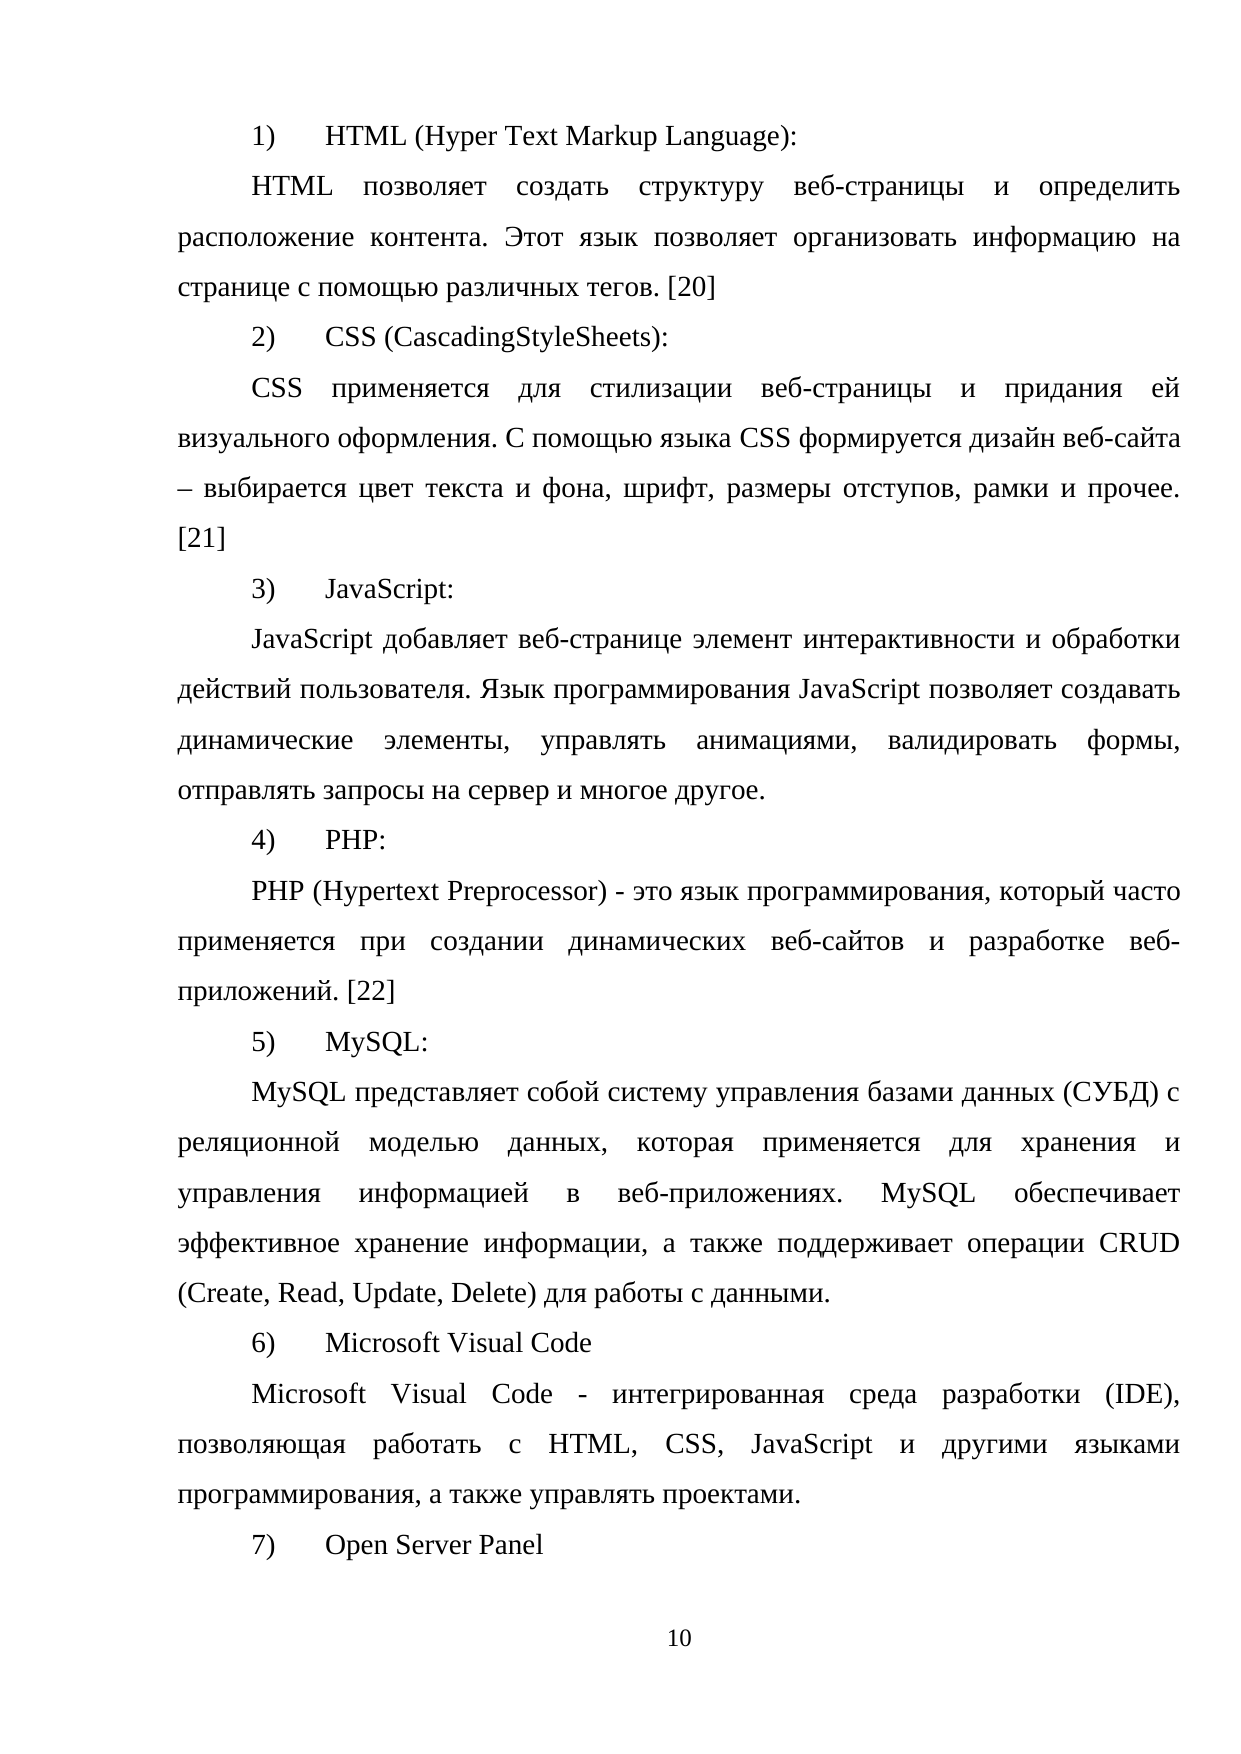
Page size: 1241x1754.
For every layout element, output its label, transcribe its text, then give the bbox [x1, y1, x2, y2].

list Open Server Panel [177, 1527, 1181, 1560]
list CSS (CascadingStyleSheets): [177, 319, 1181, 353]
list PHP: [177, 822, 1181, 856]
list PHP (Hypertext Preprocessor) - это язык программирования, который часто применяется при создании динамических веб-сайтов и разработке веб-приложений. [22] [177, 873, 1181, 1007]
list Microsoft Visual Code [177, 1326, 1181, 1359]
list HTML (Hyper Text Markup Language): [177, 118, 1181, 152]
list JavaScript: [177, 571, 1181, 604]
text CSS применяется для стилизации веб-страницы и придания ей визуального оформления. С помощью языка CSS формируется дизайн веб-сайта – выбирается цвет текста и фона, шрифт, размеры отступов, рамки и прочее. [21] [177, 370, 1181, 554]
list Microsoft Visual Code - интегрированная среда разработки (IDE), позволяющая работать с HTML, CSS, JavaScript и другими языками программирования, а также управлять проектами. [177, 1376, 1181, 1510]
text MySQL представляет собой систему управления базами данных (СУБД) с реляционной моделью данных, которая применяется для хранения и управления информацией в веб-приложениях. MySQL обеспечивает эффективное хранение информации, а также поддерживает операции CRUD (Create, Read, Update, Delete) для работы с данными. [177, 1074, 1181, 1309]
text HTML позволяет создать структуру веб-страницы и определить расположение контента. Этот язык позволяет организовать информацию на странице с помощью различных тегов. [20] [177, 168, 1181, 303]
list MySQL: [177, 1024, 1181, 1057]
text JavaScript добавляет веб-странице элемент интерактивности и обработки действий пользователя. Язык программирования JavaScript позволяет создавать динамические элементы, управлять анимациями, валидировать формы, отправлять запросы на сервер и многое другое. [177, 621, 1181, 806]
